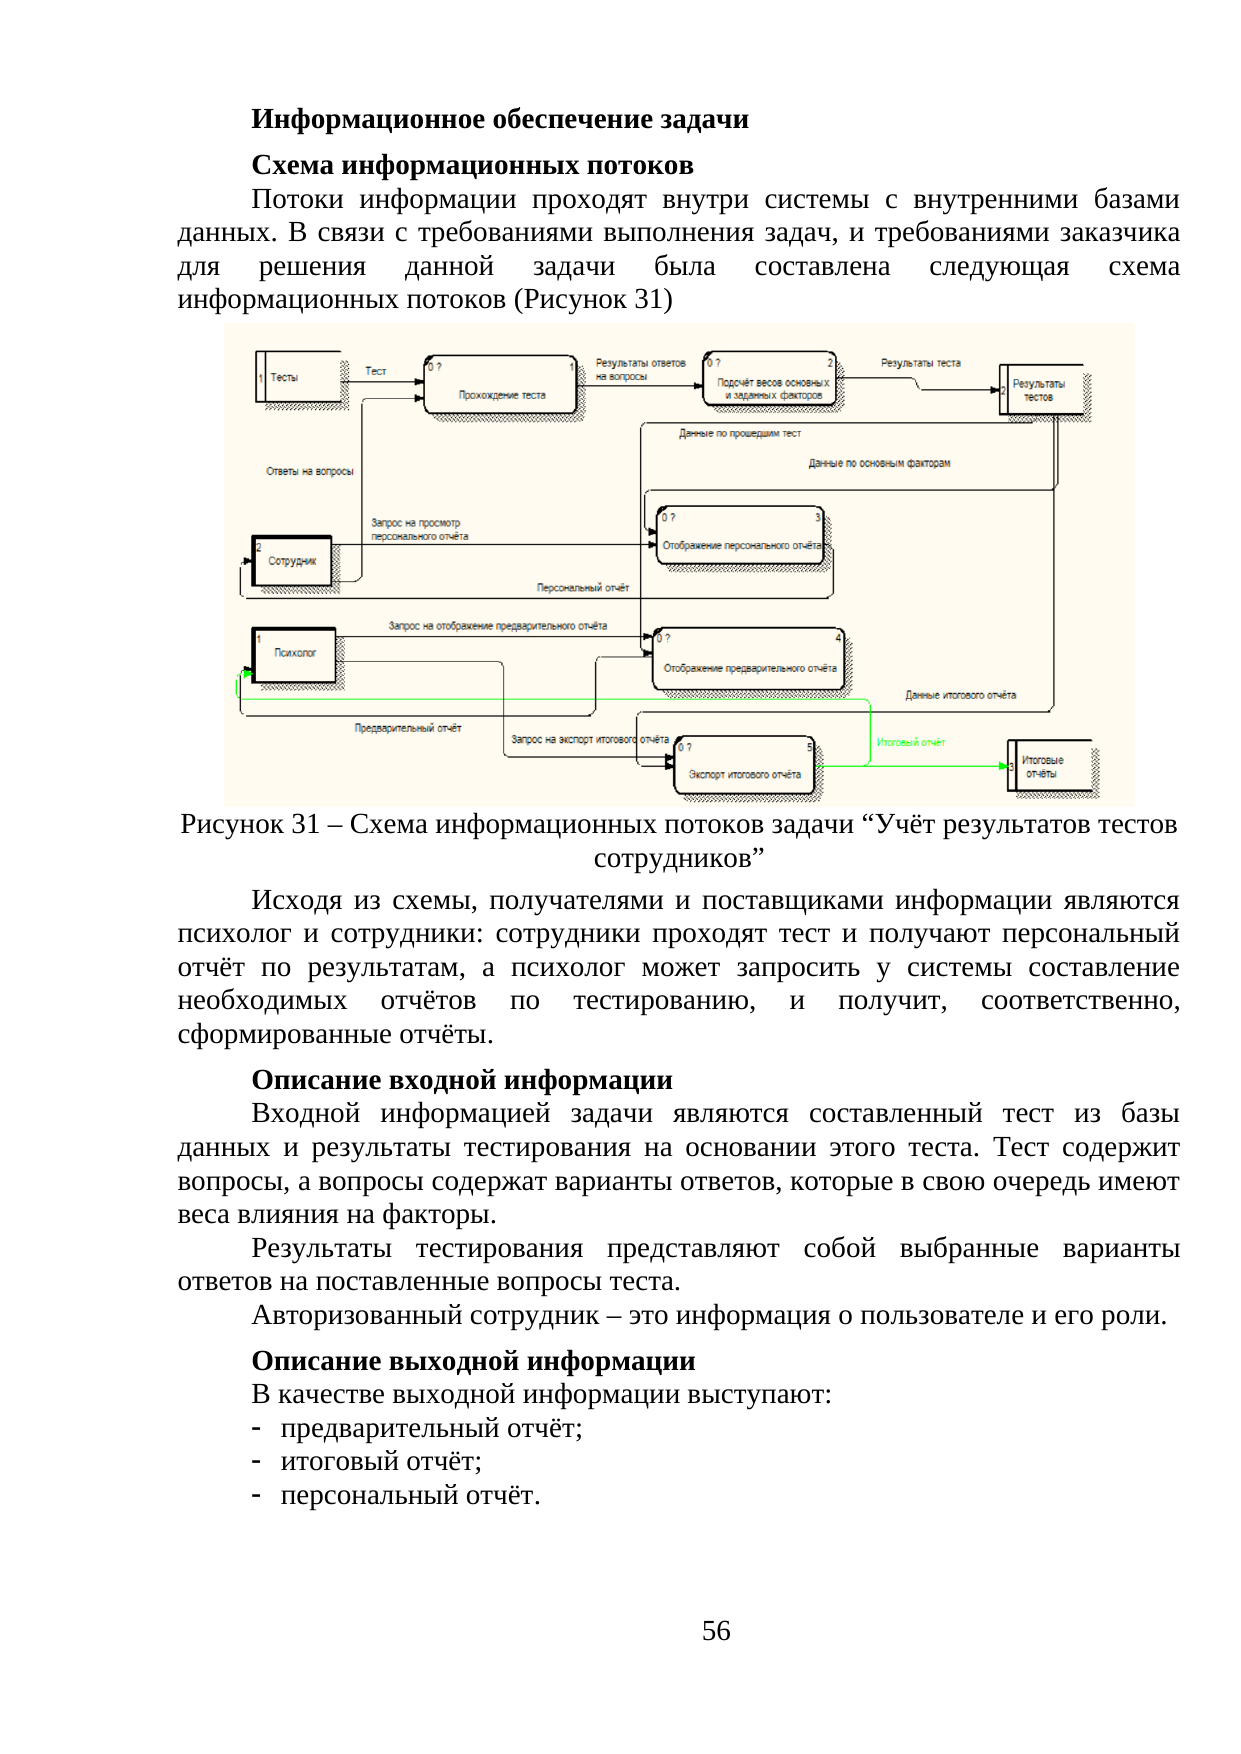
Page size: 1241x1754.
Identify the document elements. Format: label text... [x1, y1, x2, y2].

text Результаты тестирования представляют собой выбранные варианты ответов на поставленные вопросы теста. [177, 1230, 1181, 1297]
text Потоки информации проходят внутри системы с внутренними базами данных. В связи с требованиями выполнения задач, и требованиями заказчика для решения данной задачи была составлена следующая схема информационных потоков (Рисунок 31) [177, 181, 1181, 315]
text Рисунок 31 – Схема информационных потоков задачи “Учёт результатов тестов сотрудников” [177, 806, 1181, 873]
text Входной информацией задачи являются составленный тест из базы данных и результаты тестирования на основании этого теста. Тест содержит вопросы, а вопросы содержат варианты ответов, которые в свою очередь имеют веса влияния на факторы. [177, 1096, 1181, 1230]
text Схема информационных потоков [177, 147, 1181, 181]
list персональный отчёт. [177, 1477, 1181, 1511]
text В качестве выходной информации выступают: [177, 1376, 1181, 1410]
list итоговый отчёт; [177, 1443, 1181, 1477]
text Информационное обеспечение задачи [177, 101, 1181, 135]
text Описание выходной информации [177, 1343, 1181, 1376]
text Исходя из схемы, получателями и поставщиками информации являются психолог и сотрудники: сотрудники проходят тест и получают персональный отчёт по результатам, а психолог может запросить у системы составление необходимых отчётов по тестированию, и получит, соответственно, сформированные отчёты. [177, 882, 1181, 1049]
text Авторизованный сотрудник – это информация о пользователе и его роли. [177, 1297, 1181, 1330]
text Описание входной информации [177, 1062, 1181, 1096]
picture [223, 323, 1135, 807]
list предварительный отчёт; [177, 1410, 1181, 1443]
